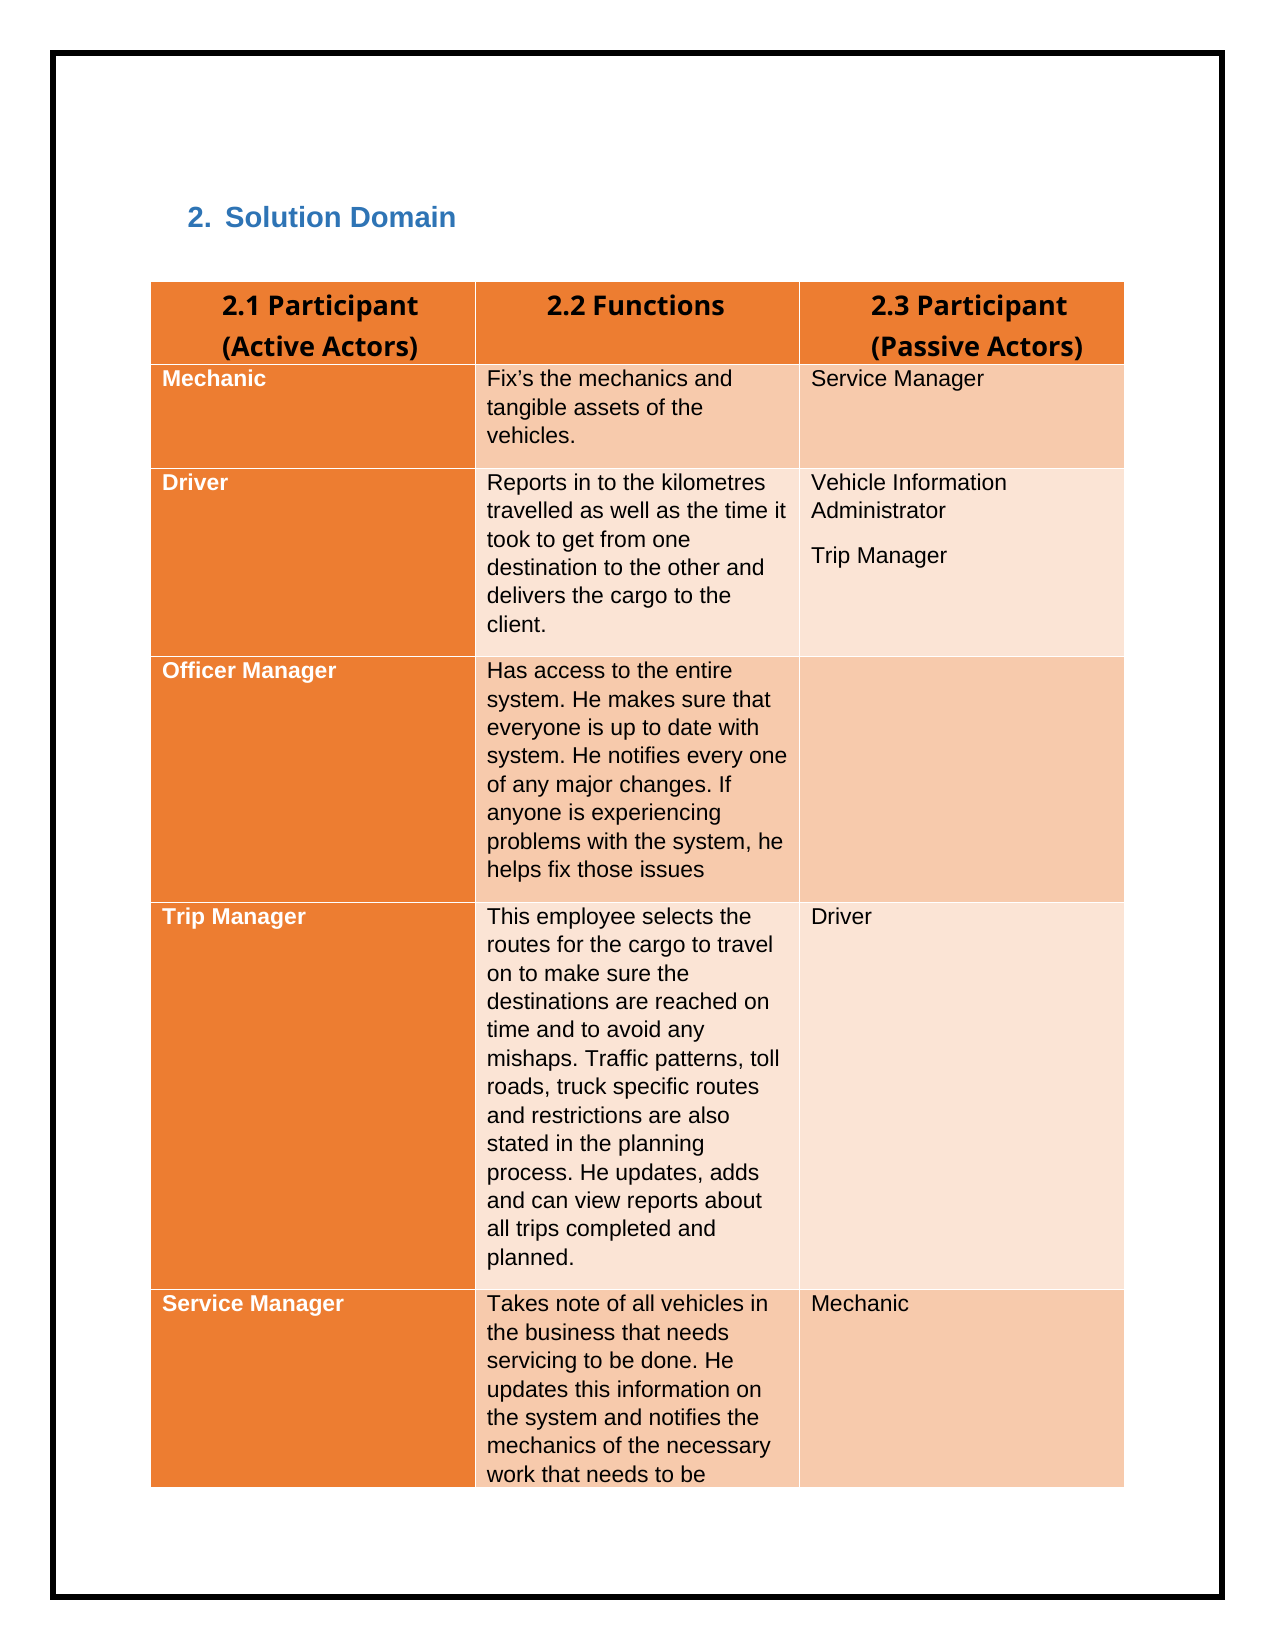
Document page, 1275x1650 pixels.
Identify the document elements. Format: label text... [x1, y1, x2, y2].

table_cell Mechanic [151, 365, 475, 468]
table_cell Mechanic [800, 1290, 1124, 1487]
table_cell Service Manager [151, 1290, 475, 1487]
table_cell Service Manager [800, 365, 1124, 468]
table_cell Reports in to the kilometres travelled as well as the time it took to get from one destination to the other and delivers the cargo to the client. [476, 469, 799, 656]
table_cell Vehicle Information Administrator Trip Manager [800, 469, 1124, 656]
table_cell Officer Manager [151, 657, 475, 902]
table_cell Fix’s the mechanics and tangible assets of the vehicles. [476, 365, 799, 468]
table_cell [476, 1290, 799, 1487]
table_cell This employee selects the routes for the cargo to travel on to make sure the destinations are reached on time and to avoid any mishaps. Traffic patterns, toll roads, truck specific routes and restrictions are also stated in the planning process. He updates, adds and can view reports about all trips completed and planned. [476, 903, 799, 1289]
table_header 2.2 Functions [476, 282, 799, 364]
table_cell Driver [800, 903, 1124, 1289]
table_cell [800, 657, 1124, 902]
list Solution Domain [187, 200, 1125, 233]
table_header 2.3 Participant (Passive Actors) [800, 282, 1124, 364]
table_cell Driver [151, 469, 475, 656]
table_header 2.1 Participant (Active Actors) [151, 282, 475, 364]
table_cell Has access to the entire system. He makes sure that everyone is up to date with system. He notifies every one of any major changes. If anyone is experiencing problems with the system, he helps fix those issues [476, 657, 799, 902]
table_cell Trip Manager [151, 903, 475, 1289]
